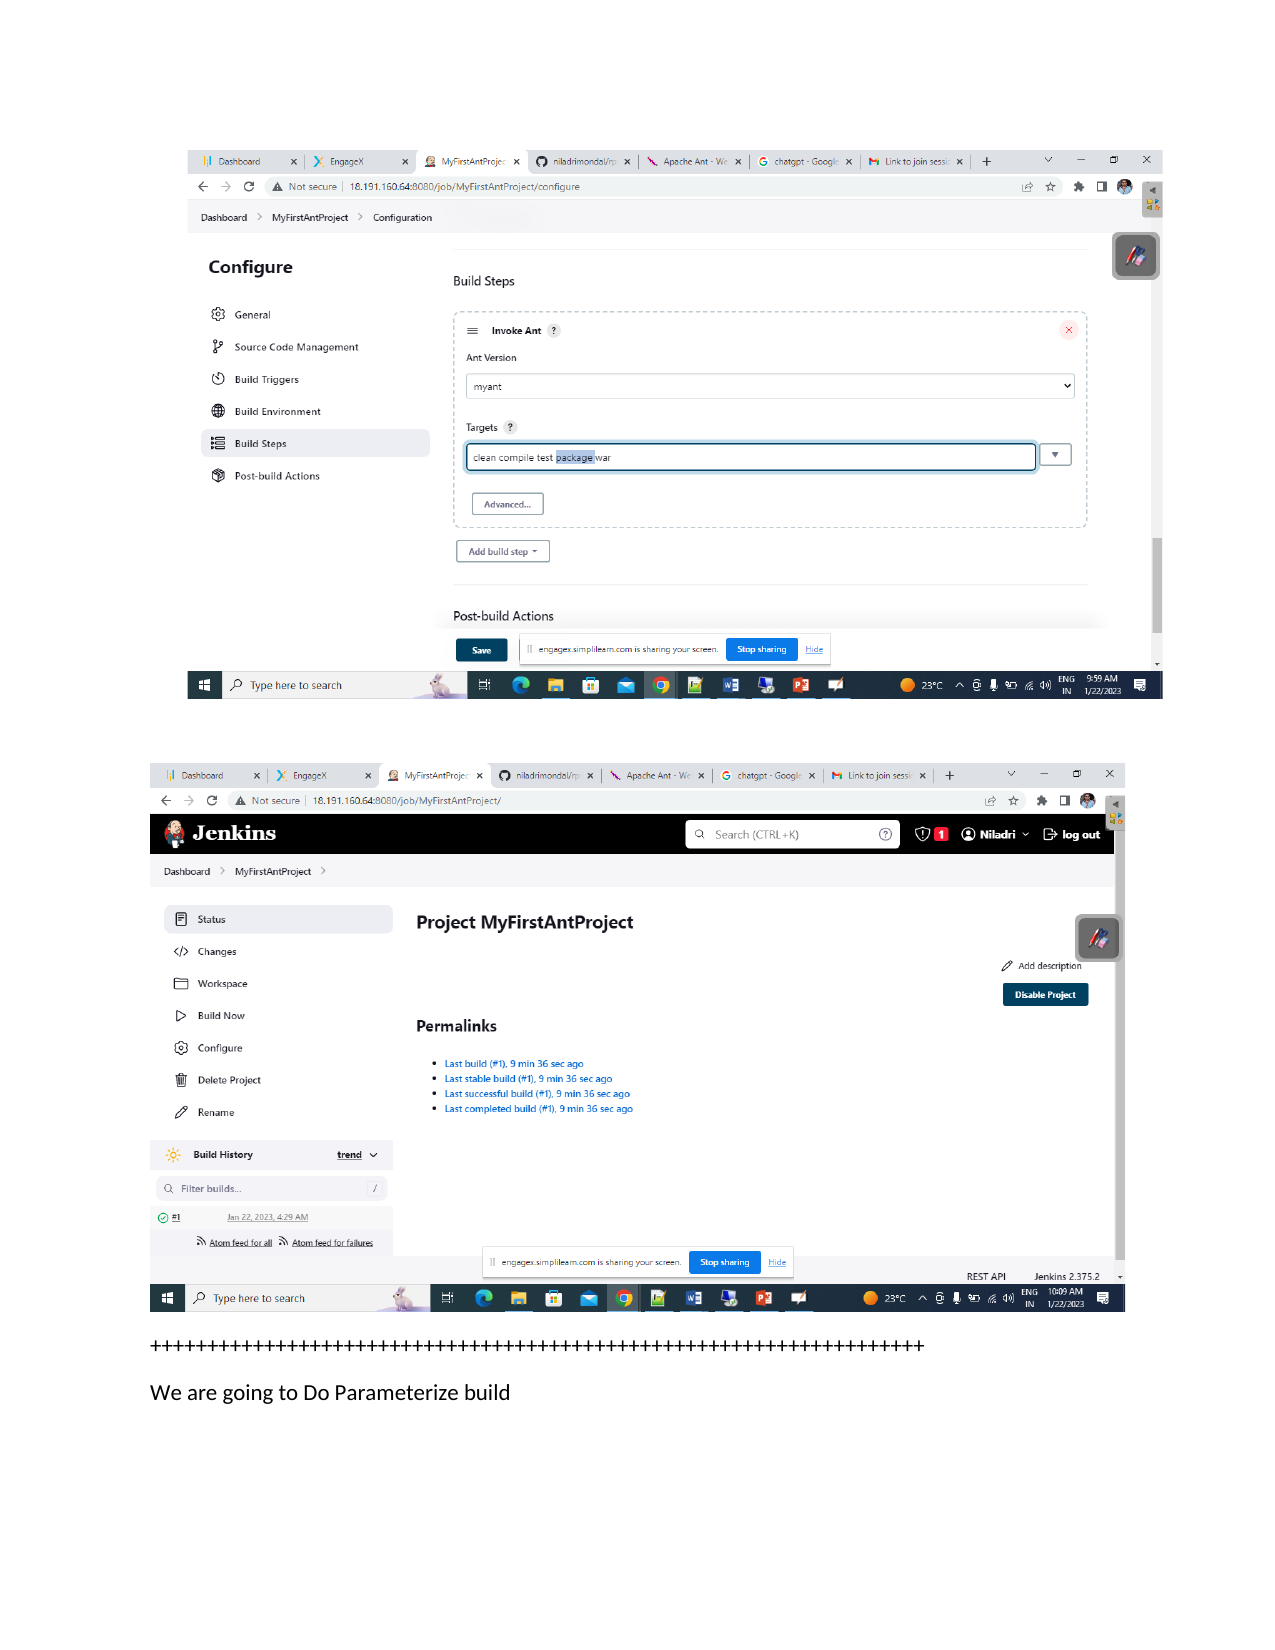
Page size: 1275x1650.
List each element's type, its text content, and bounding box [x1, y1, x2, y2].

text ++++++++++++++++++++++++++++++++++++++++++++++++++++++++++++++++++++ [150, 1331, 1125, 1359]
text We are going to Do Parameterize build [150, 1378, 1125, 1406]
picture [150, 763, 1125, 1312]
picture [187, 150, 1163, 699]
